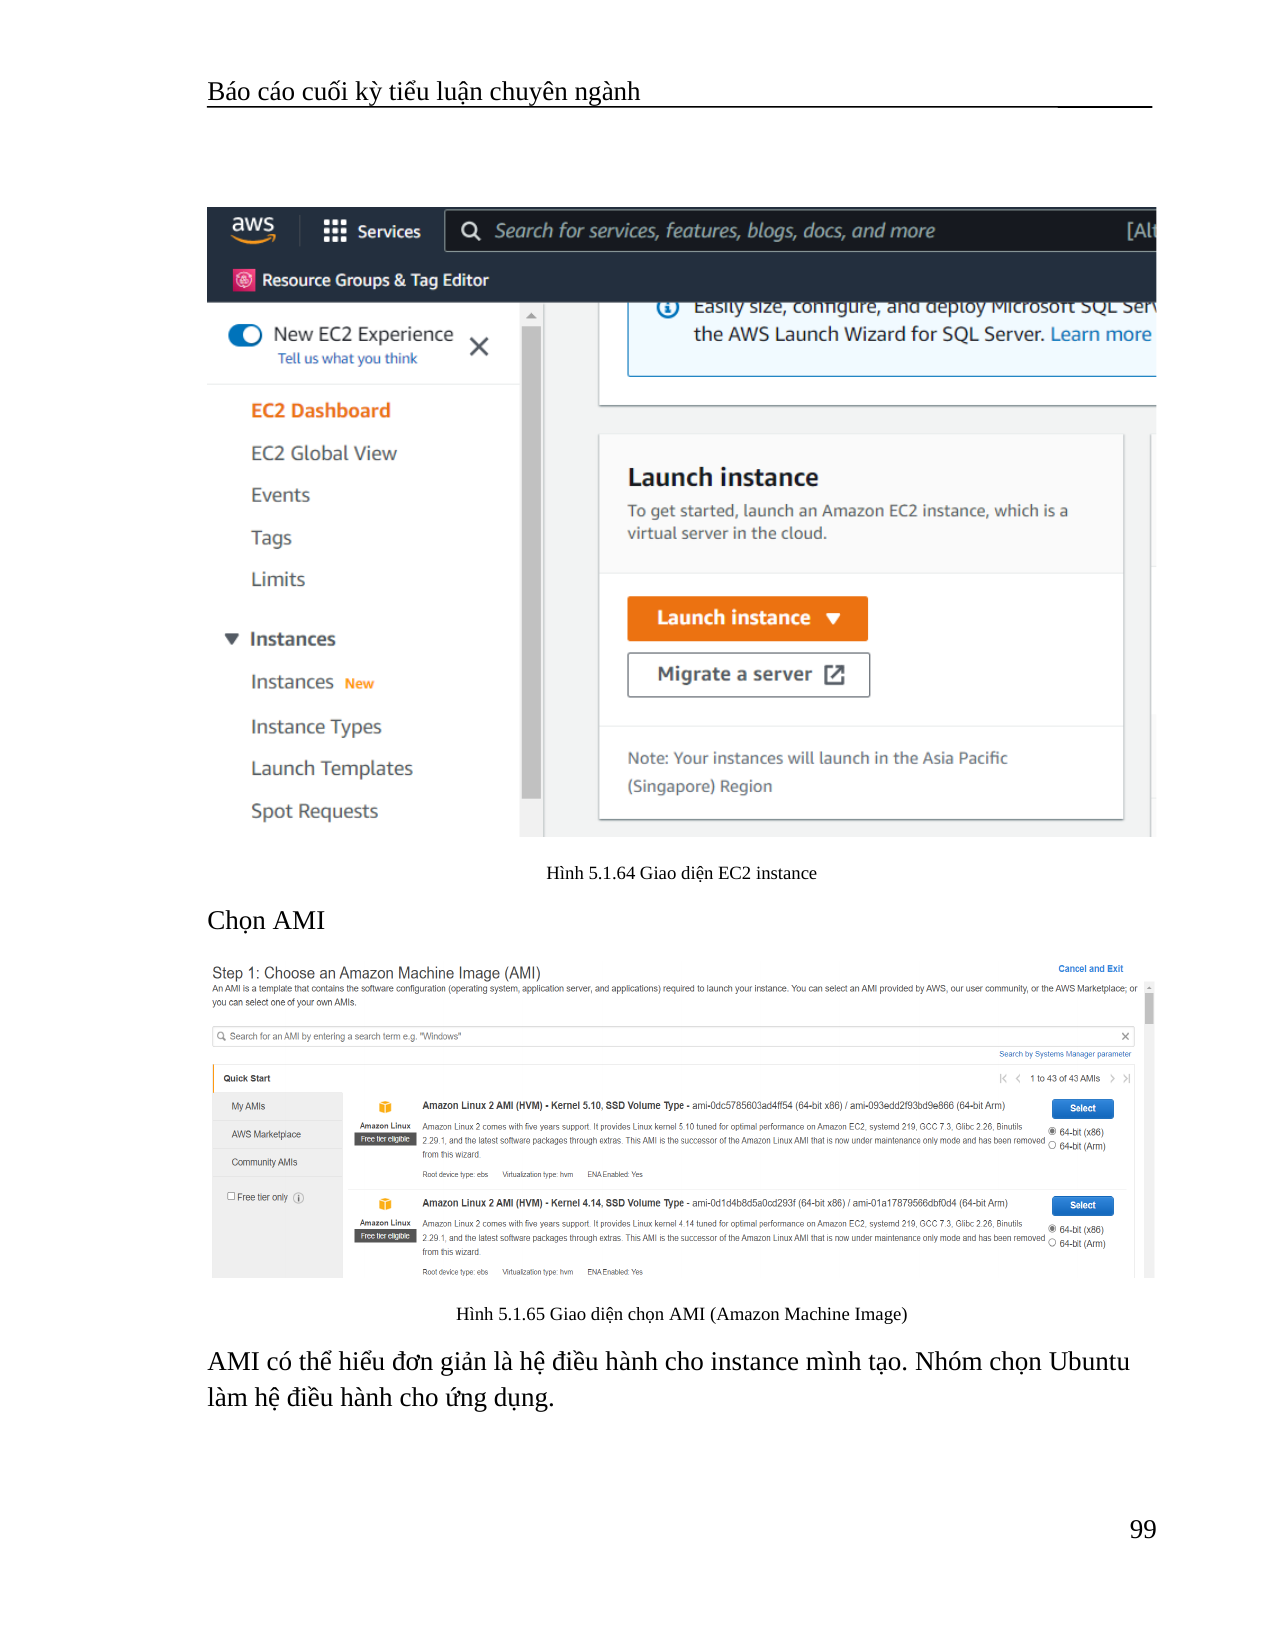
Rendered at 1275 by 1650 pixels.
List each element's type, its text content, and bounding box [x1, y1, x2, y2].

text AMI có thể hiểu đơn giản là hệ điều hành cho instance mình tạo. Nhóm chọn Ubuntu làm hệ điều hành cho ứng dụng. [207, 1345, 1156, 1412]
picture [207, 207, 1157, 837]
text Chọn AMI [207, 904, 1156, 936]
picture [207, 961, 1157, 1278]
